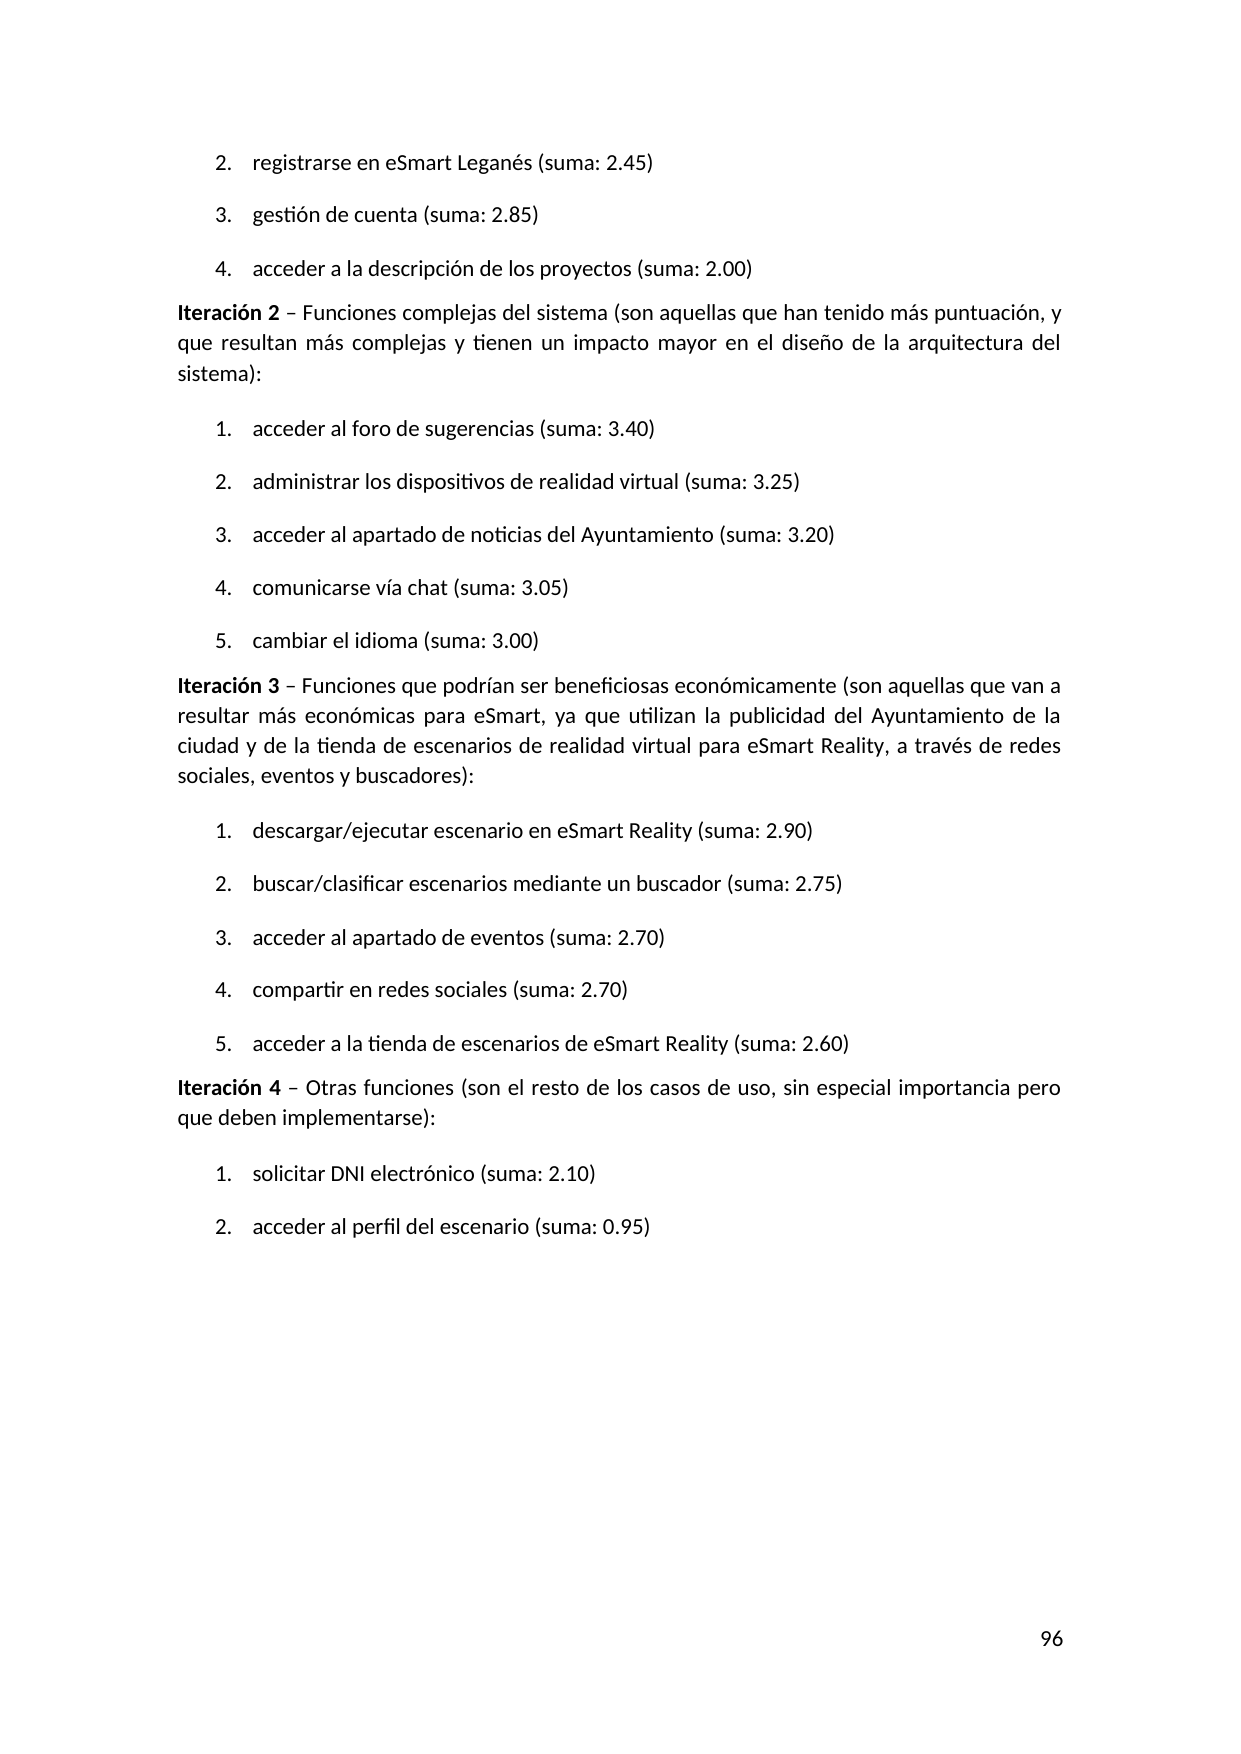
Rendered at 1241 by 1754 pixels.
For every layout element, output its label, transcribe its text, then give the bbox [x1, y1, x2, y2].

list acceder al apartado de eventos (suma: 2.70) [215, 923, 1063, 951]
list registrarse en eSmart Leganés (suma: 2.45) [215, 148, 1063, 176]
list comunicarse vía chat (suma: 3.05) [215, 573, 1063, 601]
list cambiar el idioma (suma: 3.00) [215, 626, 1063, 654]
list solicitar DNI electrónico (suma: 2.10) [215, 1159, 1063, 1187]
list acceder al apartado de noticias del Ayuntamiento (suma: 3.20) [215, 520, 1063, 548]
text Iteración 2 – Funciones complejas del sistema (son aquellas que han tenido más puntuación, y que resultan más complejas y tienen un impacto mayor en el diseño de la arquitectura del sistema): [177, 298, 1063, 387]
list acceder al perfil del escenario (suma: 0.95) [215, 1212, 1063, 1240]
list acceder al foro de sugerencias (suma: 3.40) [215, 414, 1063, 442]
list descargar/ejecutar escenario en eSmart Reality (suma: 2.90) [215, 817, 1063, 844]
text Iteración 3 – Funciones que podrían ser beneficiosas económicamente (son aquellas que van a resultar más económicas para eSmart, ya que utilizan la publicidad del Ayuntamiento de la ciudad y de la tienda de escenarios de realidad virtual para eSmart Reality, a través de redes sociales, eventos y buscadores): [177, 671, 1063, 789]
text Iteración 4 – Otras funciones (son el resto de los casos de uso, sin especial importancia pero que deben implementarse): [177, 1073, 1063, 1132]
list compartir en redes sociales (suma: 2.70) [215, 976, 1063, 1004]
list gestión de cuenta (suma: 2.85) [215, 201, 1063, 229]
list acceder a la descripción de los proyectos (suma: 2.00) [215, 254, 1063, 282]
list buscar/clasificar escenarios mediante un buscador (suma: 2.75) [215, 869, 1063, 898]
list acceder a la tienda de escenarios de eSmart Reality (suma: 2.60) [215, 1029, 1063, 1057]
list administrar los dispositivos de realidad virtual (suma: 3.25) [215, 467, 1063, 495]
